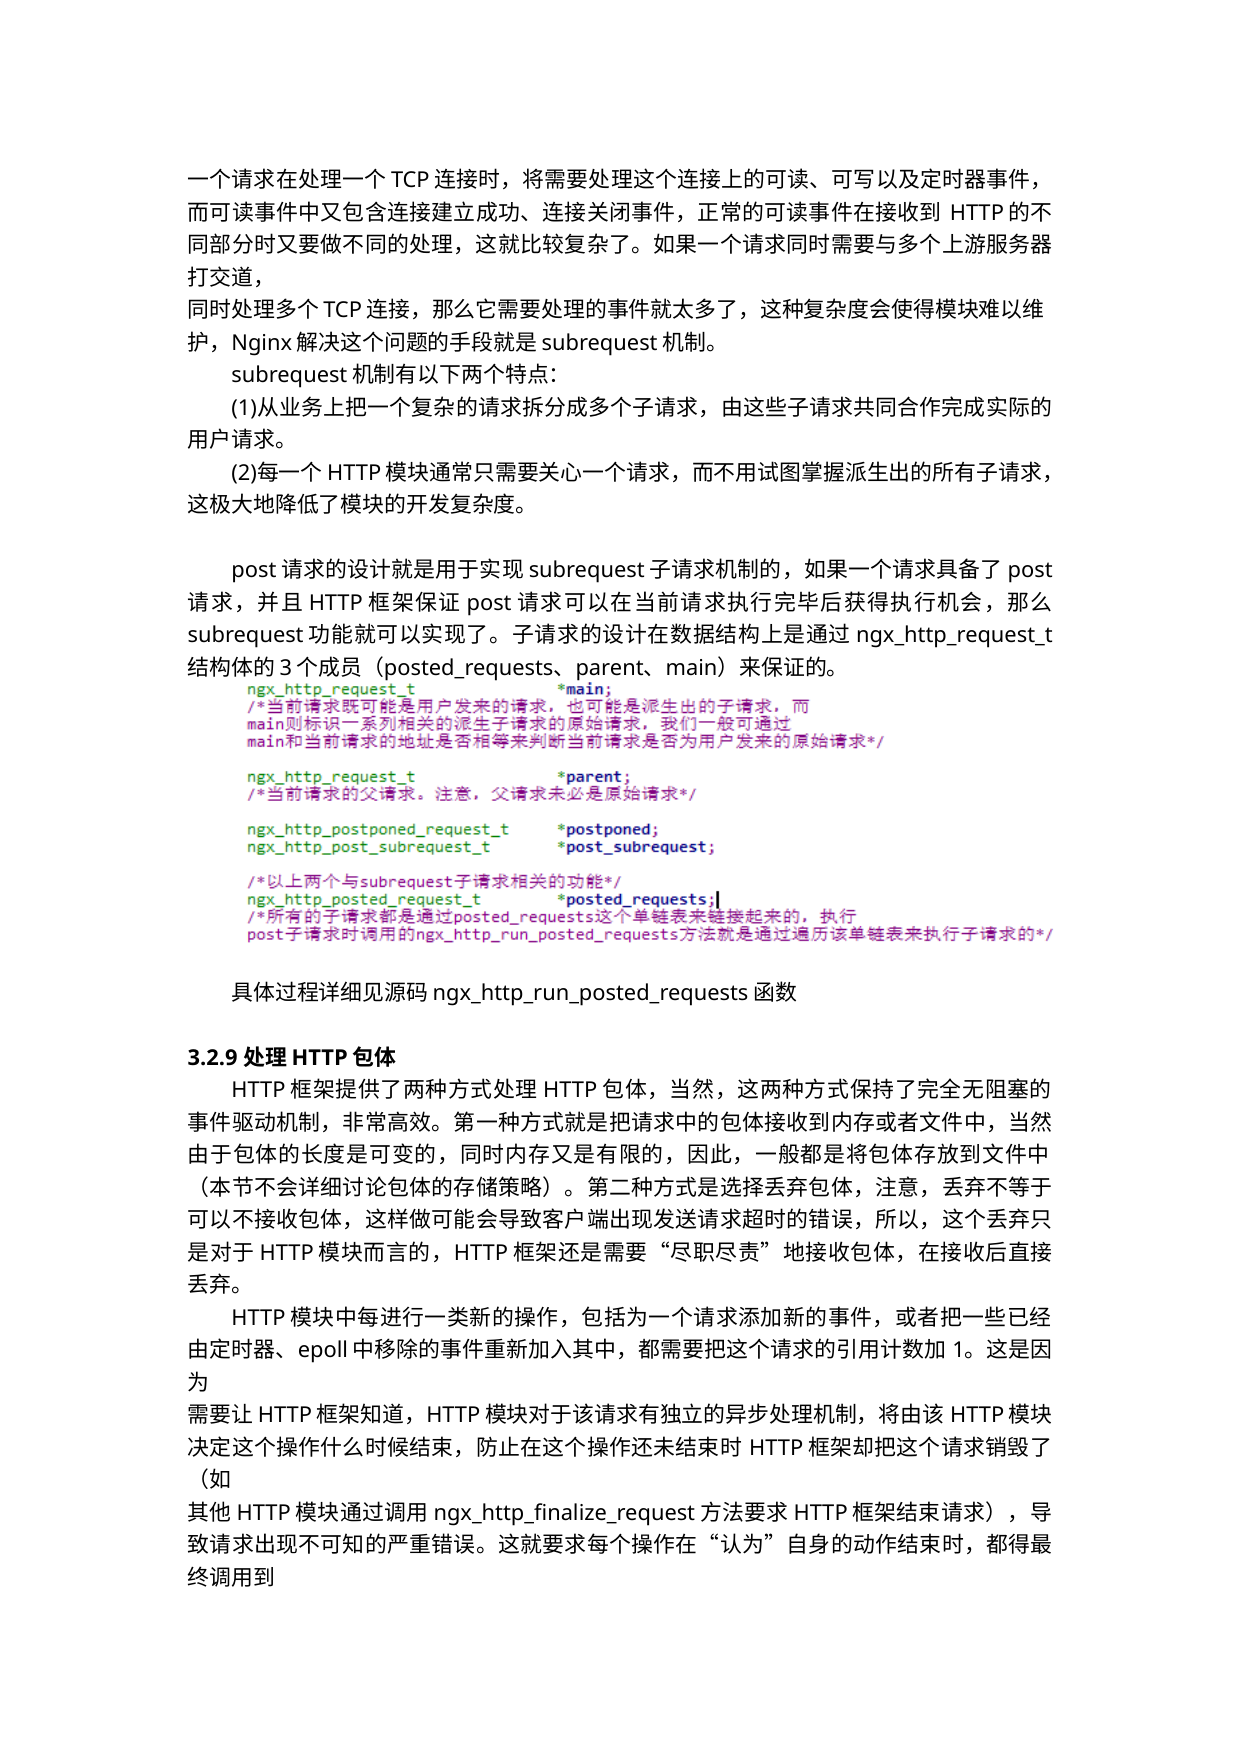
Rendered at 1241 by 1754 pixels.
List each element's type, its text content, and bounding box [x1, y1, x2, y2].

list 护，Nginx解决这个问题的手段就是subrequest机制。 [187, 324, 1053, 357]
list HTTP框架提供了两种方式处理HTTP包体，当然，这两种方式保持了完全无阻塞的事件驱动机制，非常高效。第一种方式就是把请求中的包体接收到内存或者文件中，当然，由于包体的长度是可变的，同时内存又是有限的，因此，一般都是将包体存放到文件中（本节不会详细讨论包体的存储策略）。第二种方式是选择丢弃包体，注意，丢弃不等于可以不接收包体，这样做可能会导致客户端出现发送请求超时的错误，所以，这个丢弃只是对于HTTP模块而言的，HTTP框架还是需要“尽职尽责”地接收包体，在接收后直接丢弃。 [187, 1072, 1053, 1299]
list 其他HTTP模块通过调用ngx_http_finalize_request方法要求HTTP框架结束请求），导致请求出现不可知的严重错误。这就要求每个操作在“认为”自身的动作结束时，都得最终调用到 [187, 1494, 1053, 1592]
picture [231, 682, 1096, 960]
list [187, 162, 1053, 292]
list 具体过程详细见源码ngx_http_run_posted_requests函数 [187, 974, 1053, 1007]
list subrequest机制有以下两个特点： [187, 357, 1053, 389]
list 需要让HTTP框架知道，HTTP模块对于该请求有独立的异步处理机制，将由该HTTP模块决定这个操作什么时候结束，防止在这个操作还未结束时HTTP框架却把这个请求销毁了（如 [187, 1397, 1053, 1494]
list HTTP模块中每进行一类新的操作，包括为一个请求添加新的事件，或者把一些已经由定时器、epoll中移除的事件重新加入其中，都需要把这个请求的引用计数加1。这是因为 [187, 1299, 1053, 1397]
list 3.2.9 处理HTTP包体 [187, 1039, 1053, 1072]
list 同时处理多个TCP连接，那么它需要处理的事件就太多了，这种复杂度会使得模块难以维 [187, 292, 1053, 324]
list (2)每一个HTTP模块通常只需要关心一个请求，而不用试图掌握派生出的所有子请求， [187, 454, 1053, 487]
list 这极大地降低了模块的开发复杂度。 [187, 487, 1053, 519]
list post请求的设计就是用于实现subrequest子请求机制的，如果一个请求具备了post请求，并且HTTP框架保证post请求可以在当前请求执行完毕后获得执行机会，那么subrequest功能就可以实现了。子请求的设计在数据结构上是通过ngx_http_request_t结构体的3个成员（posted_requests、parent、main）来保证的。 [187, 552, 1053, 682]
list (1)从业务上把一个复杂的请求拆分成多个子请求，由这些子请求共同合作完成实际的用户请求。 [187, 389, 1053, 454]
